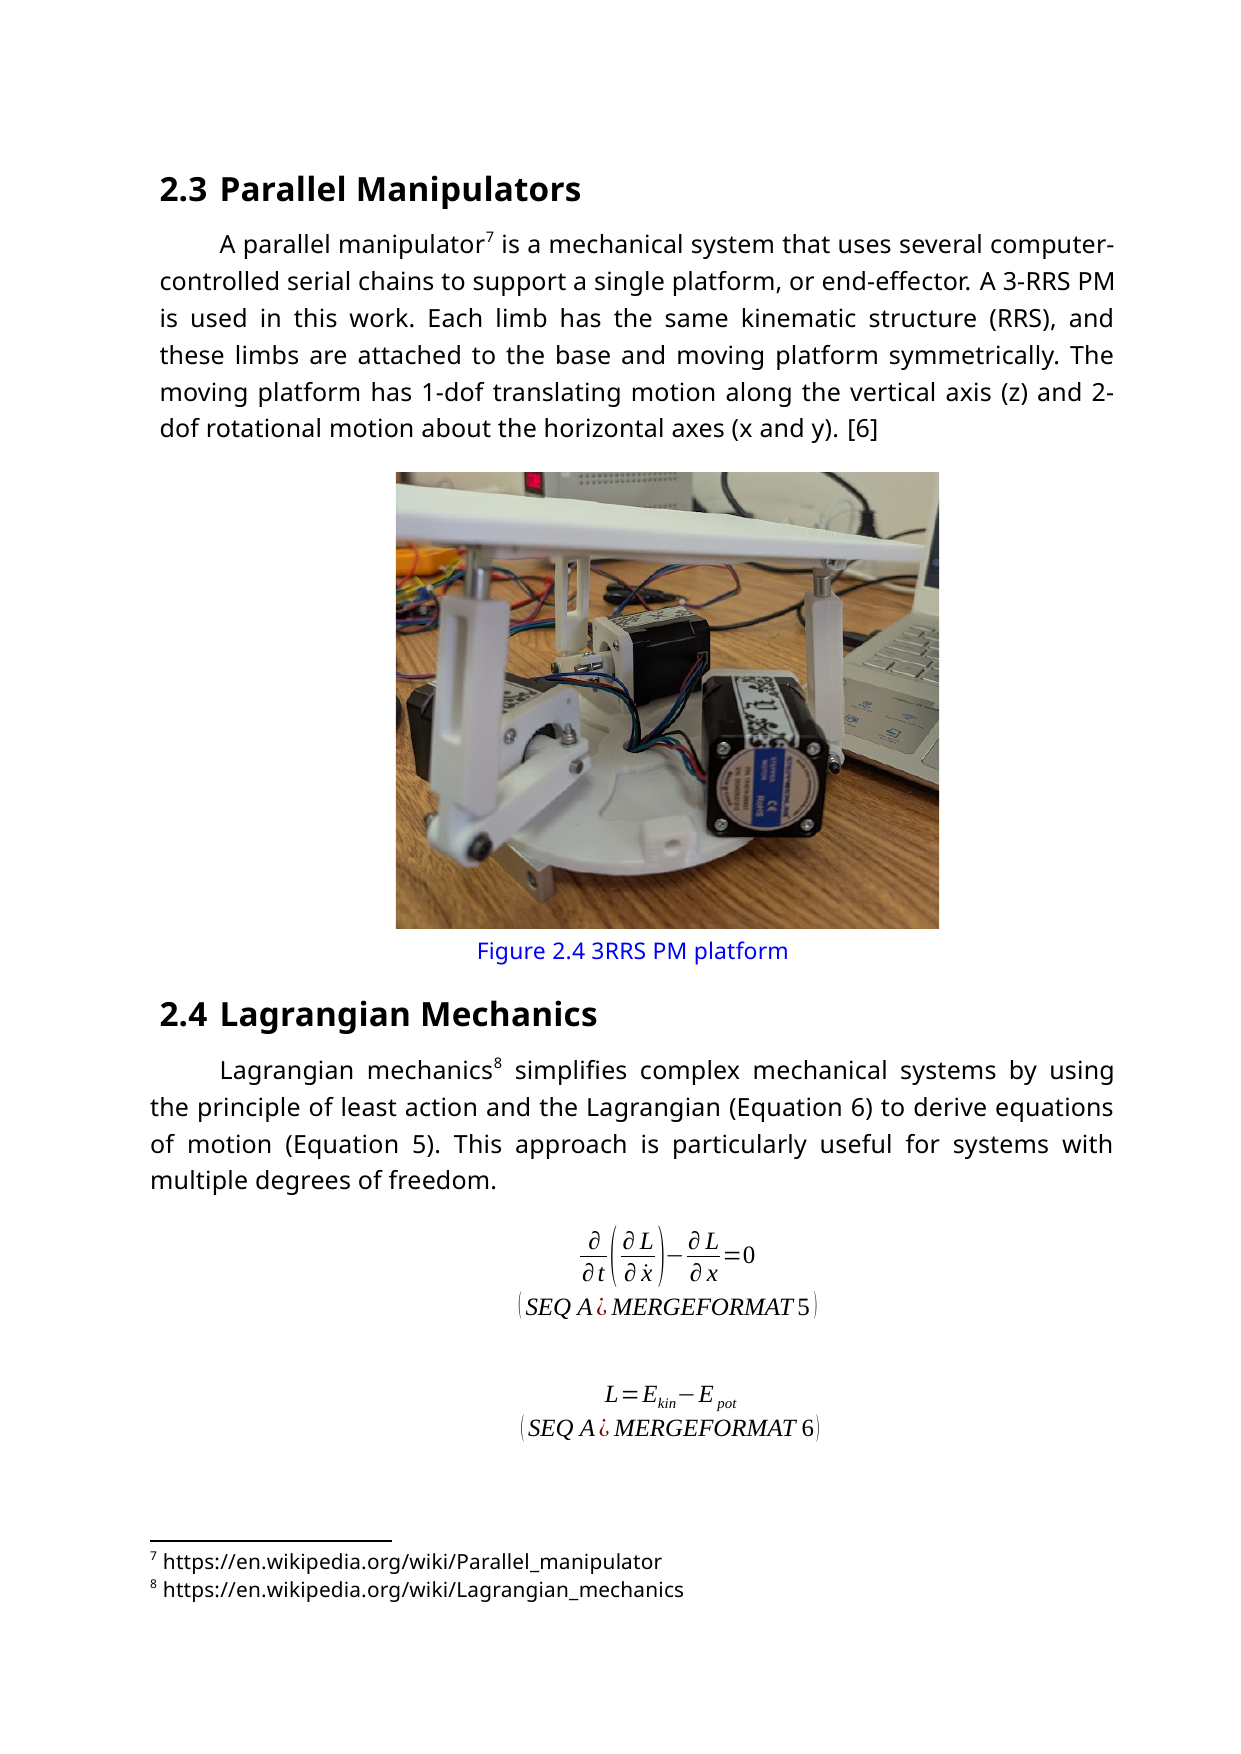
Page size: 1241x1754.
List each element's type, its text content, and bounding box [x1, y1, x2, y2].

text Lagrangian mechanics simplifies complex mechanical systems by using the principle of least action and the Lagrangian (Equation 6) to derive equations of motion (Equation 5). This approach is particularly useful for systems with multiple degrees of freedom. [150, 1053, 1116, 1197]
text A parallel manipulator is a mechanical system that uses several computer-controlled serial chains to support a single platform, or end-effector. A 3-RRS PM is used in this work. Each limb has the same kinematic structure (RRS), and these limbs are attached to the base and moving platform symmetrically. The moving platform has 1-dof translating motion along the vertical axis (z) and 2-dof rotational motion about the horizontal axes (x and y). [159, 227, 1116, 445]
subtitle Parallel Manipulators [159, 166, 1116, 211]
subtitle Lagrangian Mechanics [159, 991, 1116, 1037]
picture [395, 472, 940, 929]
